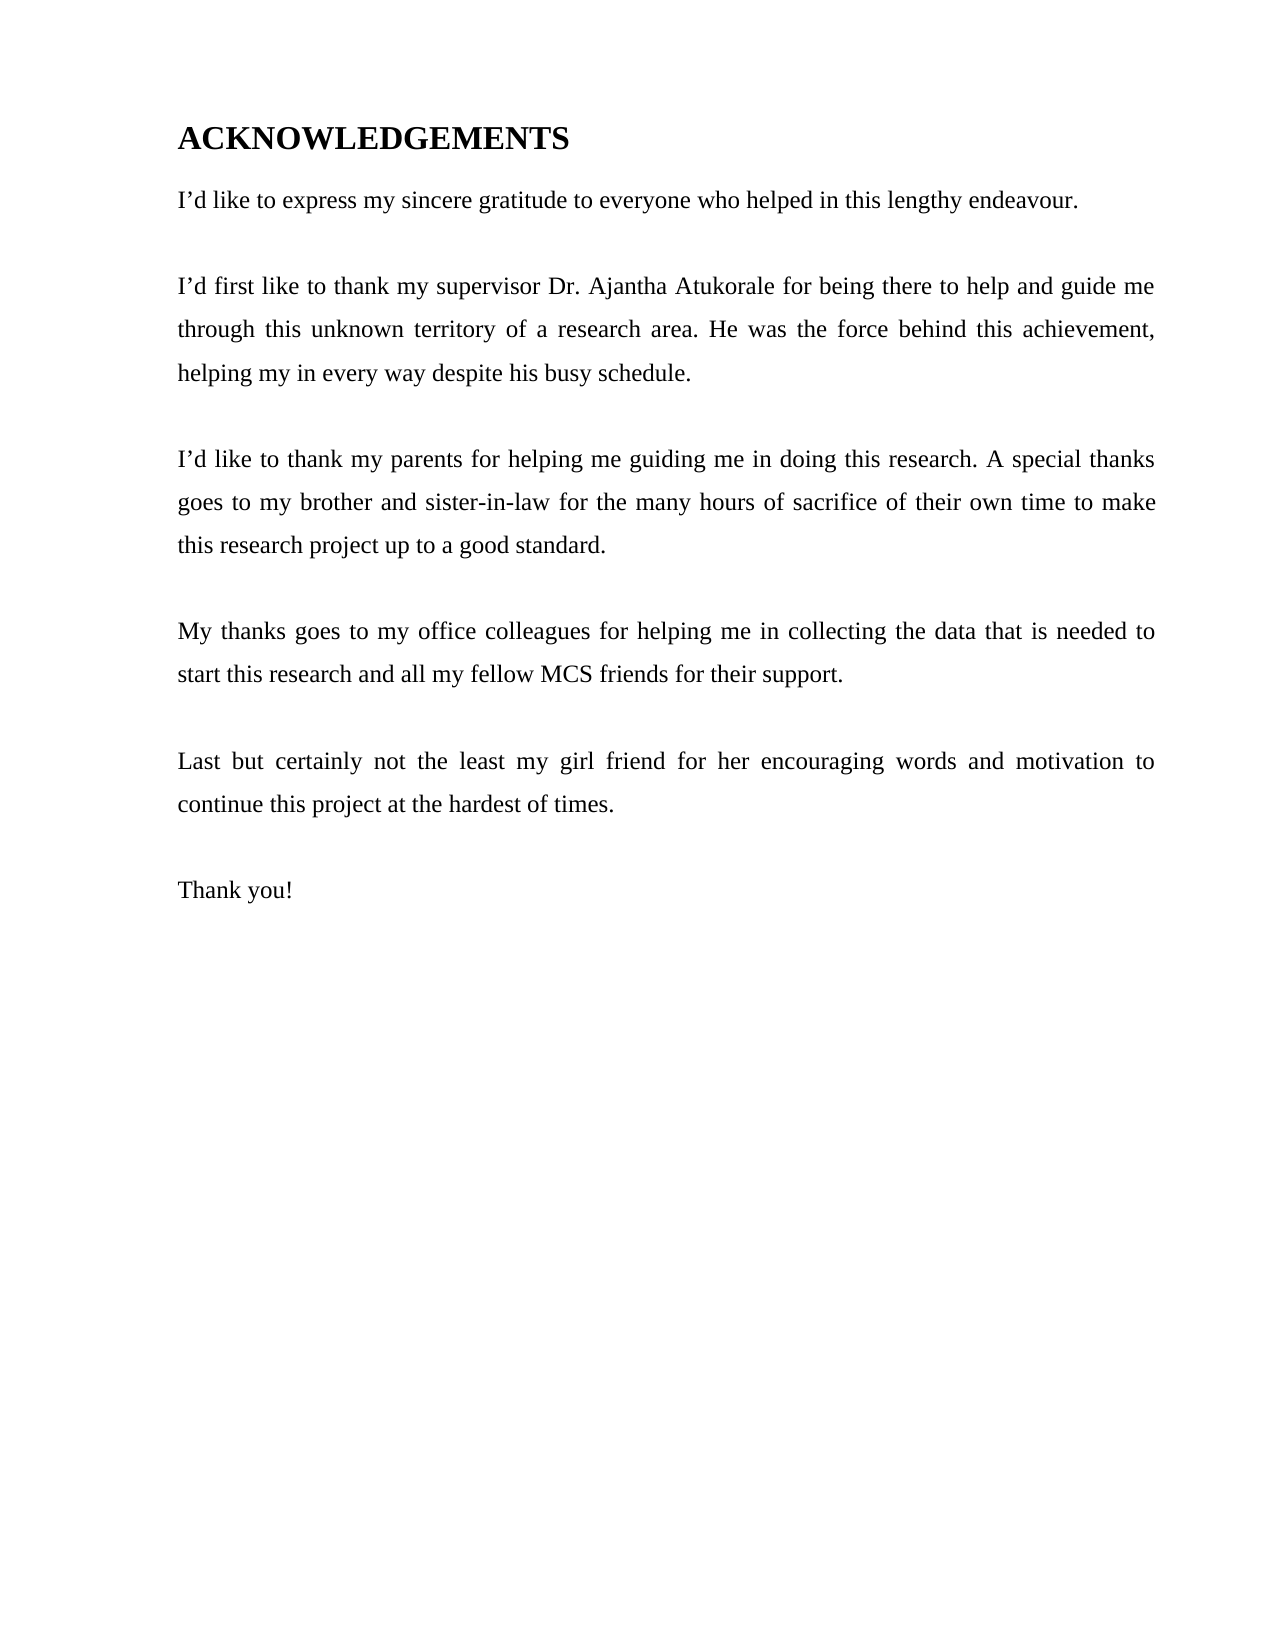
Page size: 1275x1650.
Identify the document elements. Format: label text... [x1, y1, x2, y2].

text Last but certainly not the least my girl friend for her encouraging words and motivation to continue this project at the hardest of times. [177, 746, 1157, 818]
text I’d like to thank my parents for helping me guiding me in doing this research. A special thanks goes to my brother and sister-in-law for the many hours of sacrifice of their own time to make this research project up to a good standard. [177, 444, 1157, 559]
text Thank you! [177, 875, 1157, 904]
text I’d like to express my sincere gratitude to everyone who helped in this lengthy endeavour. [177, 185, 1157, 214]
text My thanks goes to my office colleagues for helping me in collecting the data that is needed to start this research and all my fellow MCS friends for their support. [177, 616, 1157, 688]
subtitle ACKNOWLEDGEMENTS [177, 118, 1157, 156]
text I’d first like to thank my supervisor Dr. Ajantha Atukorale for being there to help and guide me through this unknown territory of a research area. He was the force behind this achievement, helping my in every way despite his busy schedule. [177, 271, 1157, 386]
